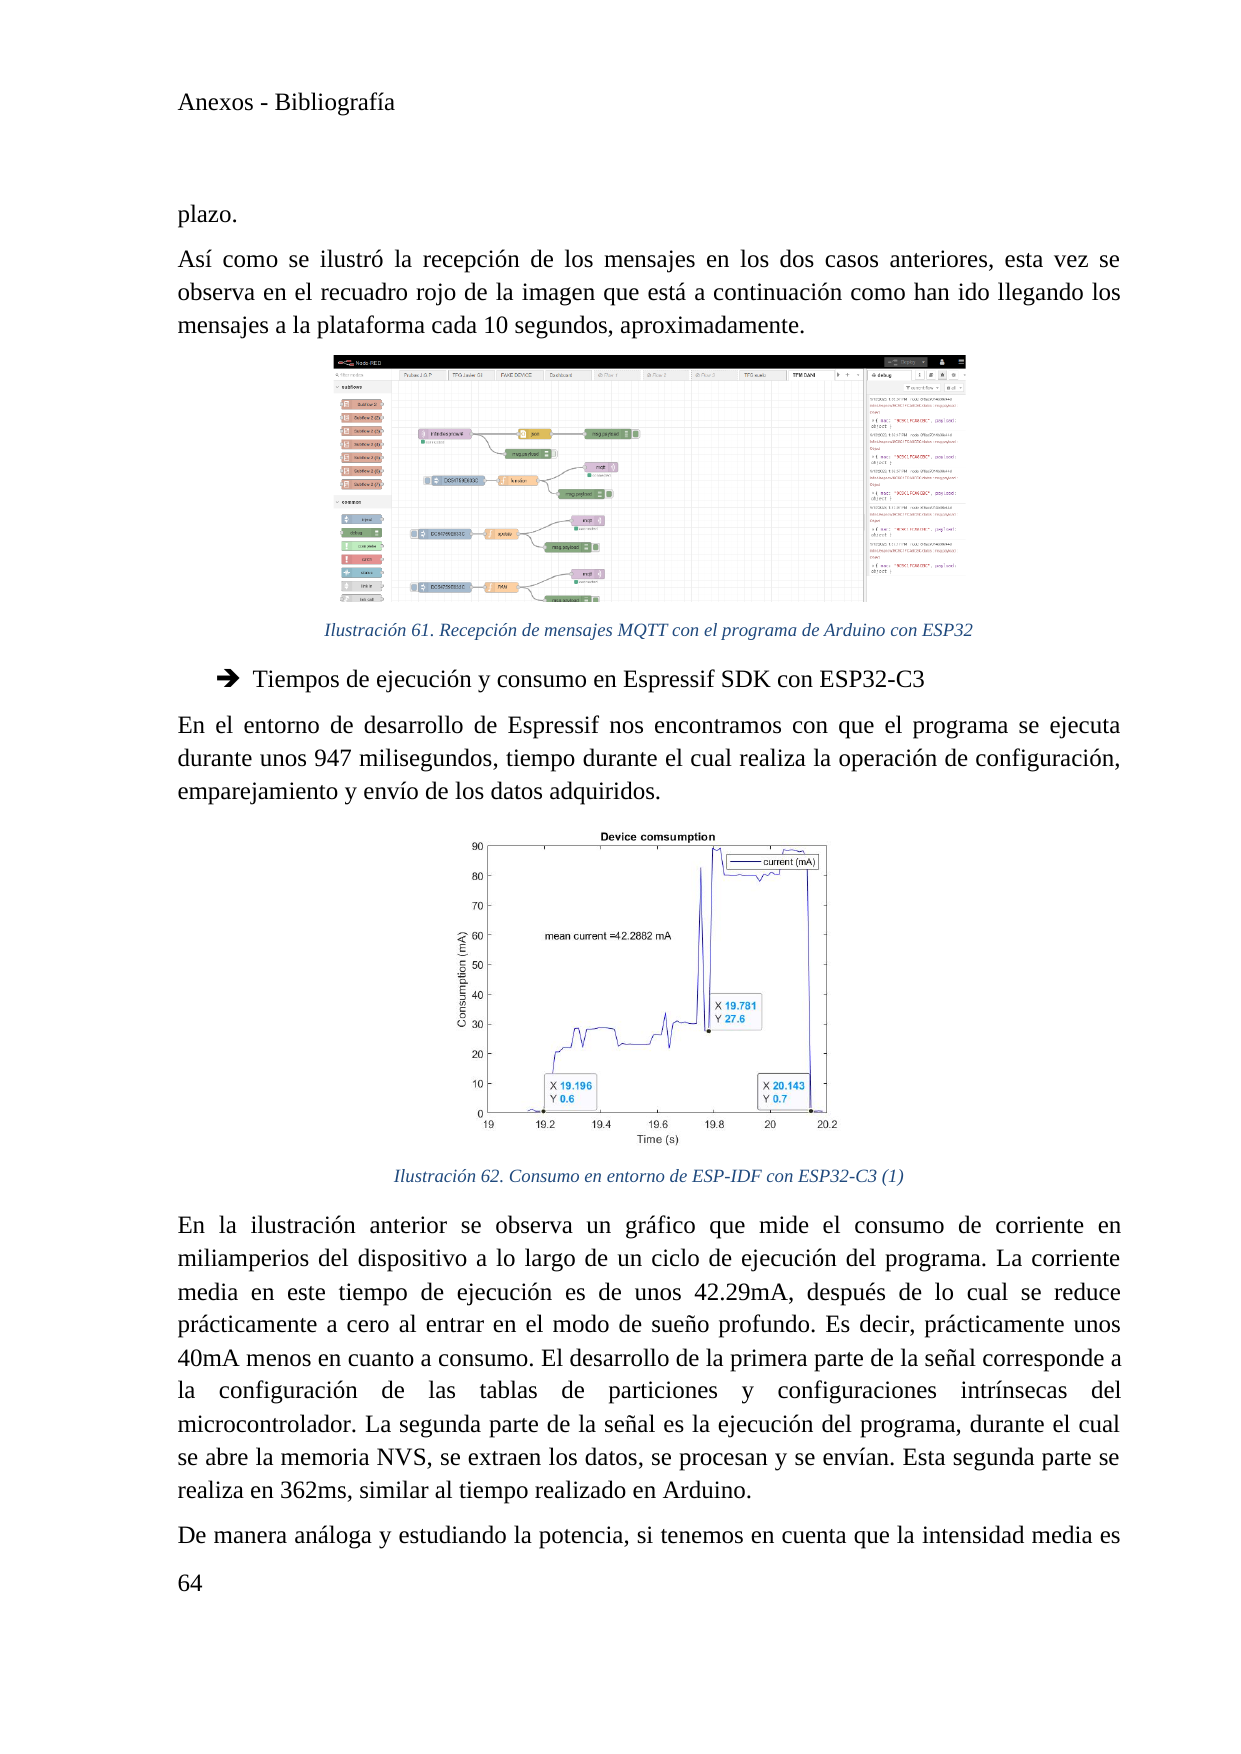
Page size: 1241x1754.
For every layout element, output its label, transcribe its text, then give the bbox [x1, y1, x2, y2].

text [177, 199, 1122, 227]
text Así como se ilustró la recepción de los mensajes en los dos casos anteriores, esta vez se observa en el recuadro rojo de la imagen que está a continuación como han ido llegando los mensajes a la plataforma cada 10 segundos, aproximadamente. [177, 244, 1122, 339]
text Ilustración 62. Consumo en entorno de ESP-IDF con ESP32-C3 (1) [177, 1165, 1122, 1186]
text Ilustración 61. Recepción de mensajes MQTT con el programa de Arduino con ESP32 [177, 619, 1122, 640]
text En el entorno de desarrollo de Espressif nos encontramos con que el programa se ejecuta durante unos 947 milisegundos, tiempo durante el cual realiza la operación de configuración, emparejamiento y envío de los datos adquiridos. [177, 710, 1122, 805]
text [177, 1520, 1122, 1549]
text En la ilustración anterior se observa un gráfico que mide el consumo de corriente en miliamperios del dispositivo a lo largo de un ciclo de ejecución del programa. La corriente media en este tiempo de ejecución es de unos 42.29mA, después de lo cual se reduce prácticamente a cero al entrar en el modo de sueño profundo. Es decir, prácticamente unos 40mA menos en cuanto a consumo. El desarrollo de la primera parte de la señal corresponde a la configuración de las tablas de particiones y configuraciones intrínsecas del microcontrolador. La segunda parte de la señal es la ejecución del programa, durante el cual se abre la memoria NVS, se extraen los datos, se procesan y se envían. Esta segunda parte se realiza en 362ms, similar al tiempo realizado en Arduino. [177, 1211, 1122, 1503]
list Tiempos de ejecución y consumo en Espressif SDK con ESP32-C3 [215, 664, 1122, 693]
picture [333, 355, 966, 602]
picture [432, 821, 868, 1149]
